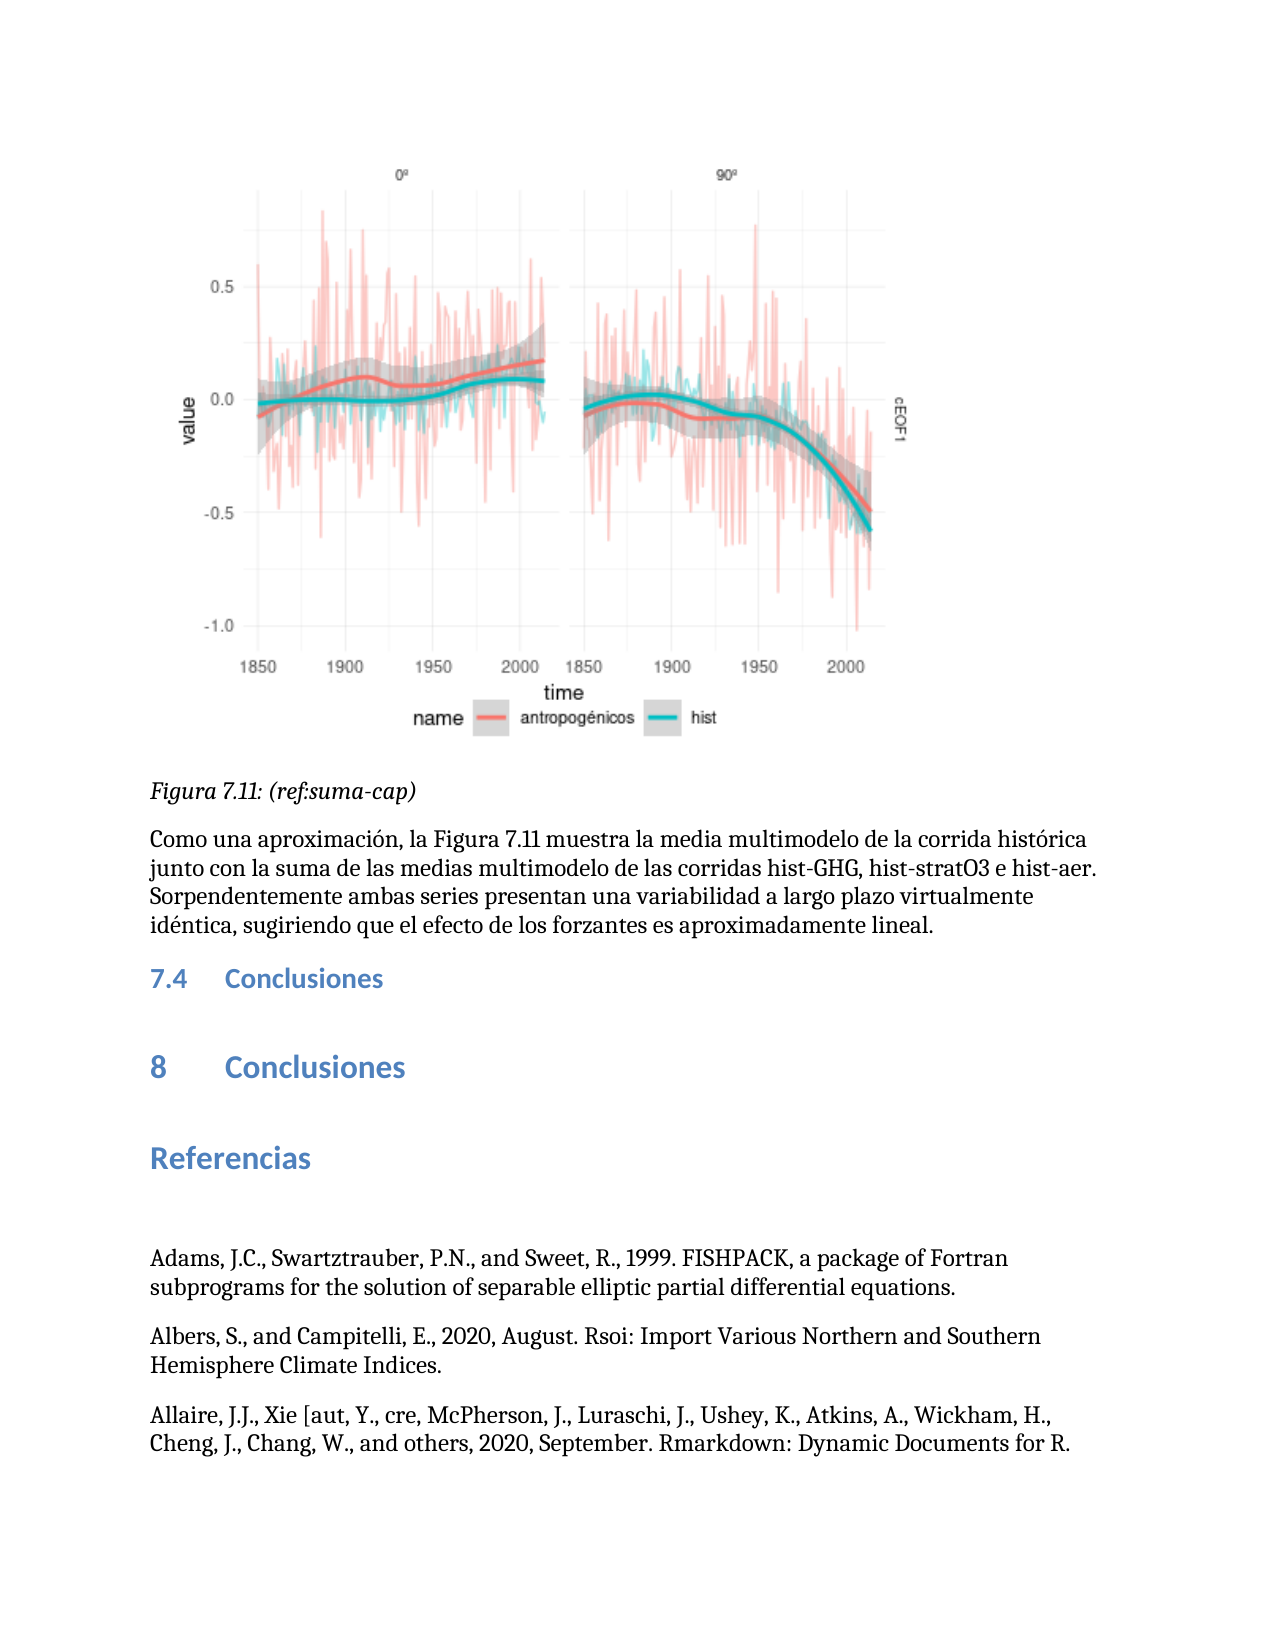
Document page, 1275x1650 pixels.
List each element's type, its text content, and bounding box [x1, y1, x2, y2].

text Adams, J.C., Swartztrauber, P.N., and Sweet, R., 1999. FISHPACK, a package of Fortran subprograms for the solution of separable elliptic partial differential equations. [150, 1244, 1125, 1301]
text Albers, S., and Campitelli, E., 2020, August. Rsoi: Import Various Northern and Southern Hemisphere Climate Indices. [150, 1322, 1125, 1380]
picture [168, 150, 927, 757]
subtitle 7.4 Conclusiones [150, 961, 1125, 996]
text Allaire, J.J., Xie [aut, Y., cre, McPherson, J., Luraschi, J., Ushey, K., Atkins, A., Wickham, H., Cheng, J., Chang, W., and others, 2020, September. Rmarkdown: Dynamic Documents for R. [150, 1401, 1125, 1458]
text Como una aproximación, la Figura 7.11 muestra la media multimodelo de la corrida histórica junto con la suma de las medias multimodelo de las corridas hist-GHG, hist-stratO3 e hist-aer. Sorpendentemente ambas series presentan una variabilidad a largo plazo virtualmente idéntica, sugiriendo que el efecto de los forzantes es aproximadamente lineal. [150, 825, 1125, 940]
text Figura 7.11: (ref:suma-cap) [150, 777, 1125, 806]
subtitle 8 Conclusiones [150, 1046, 1125, 1087]
subtitle Referencias [150, 1137, 1125, 1178]
